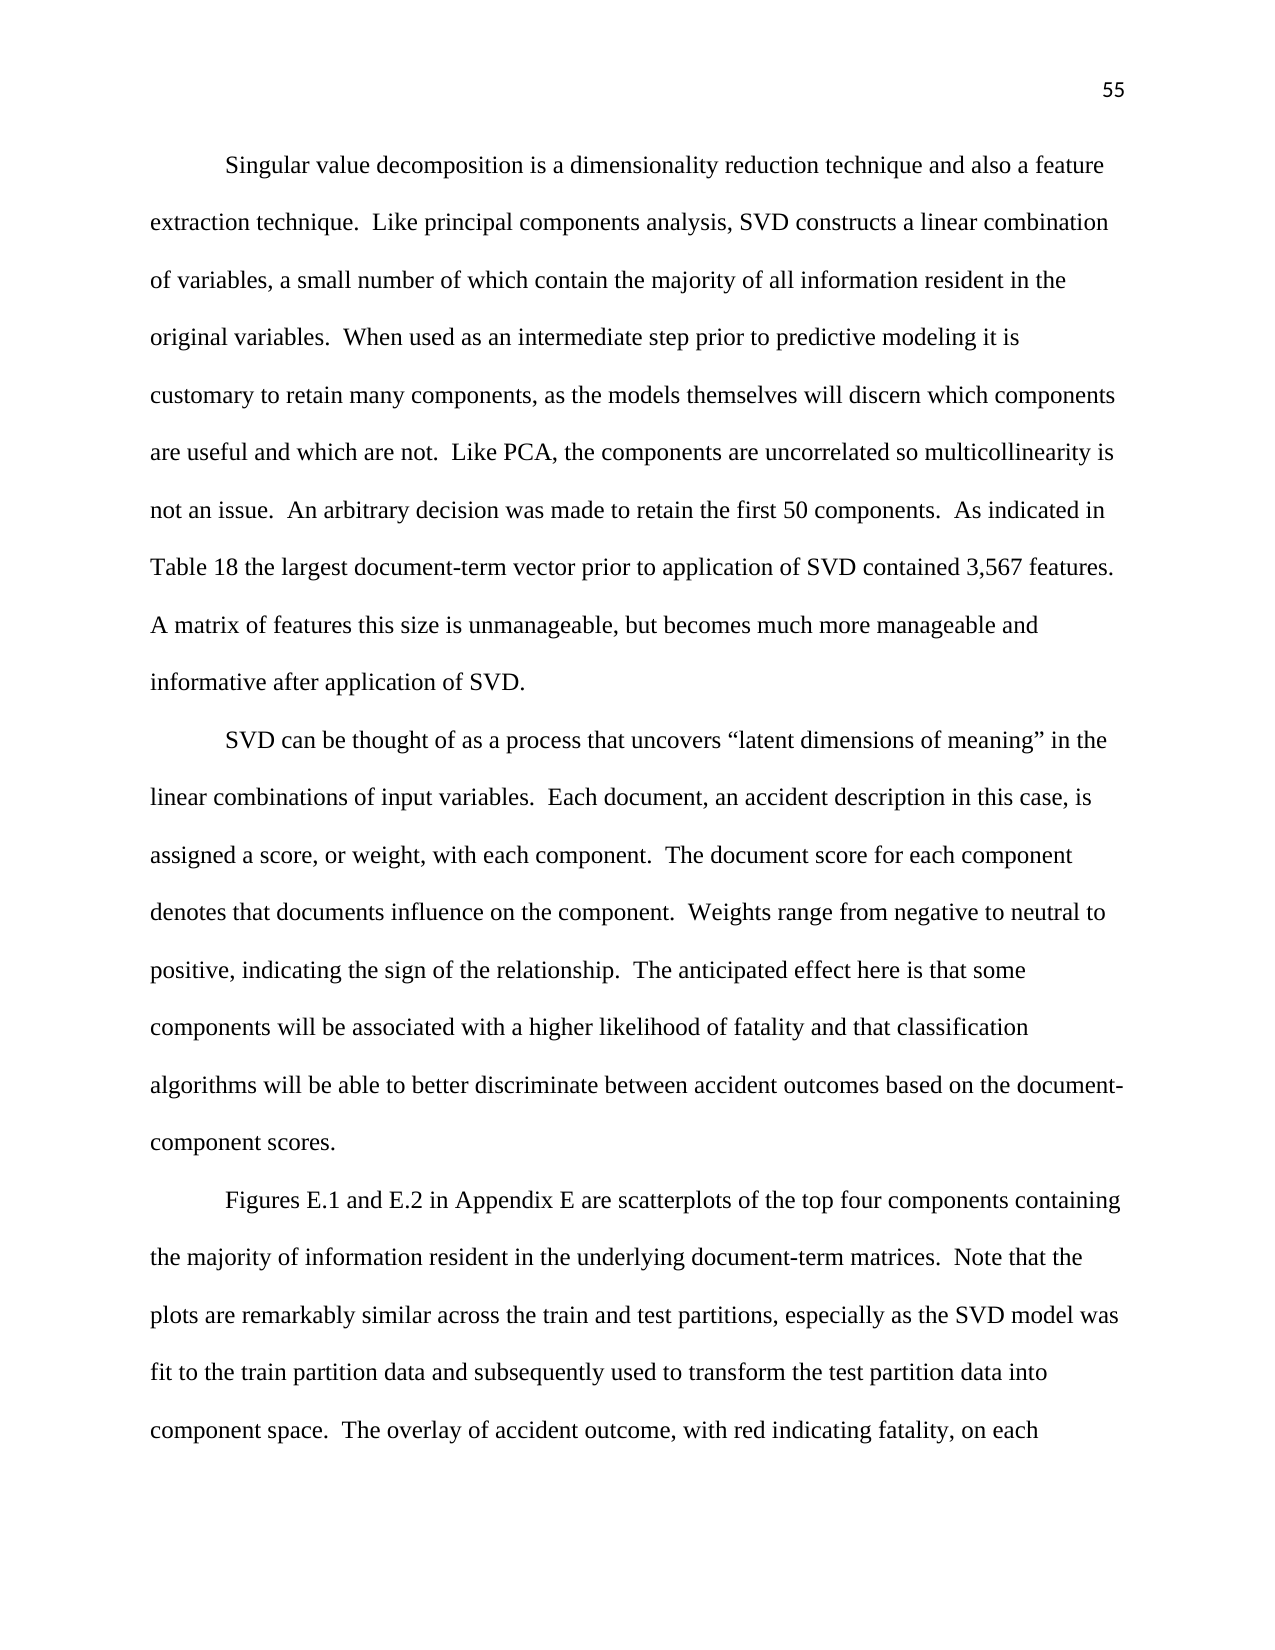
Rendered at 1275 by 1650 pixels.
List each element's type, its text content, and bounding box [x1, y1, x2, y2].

text Singular value decomposition is a dimensionality reduction technique and also a feature extraction technique. Like principal components analysis, SVD constructs a linear combination of variables, a small number of which contain the majority of all information resident in the original variables. When used as an intermediate step prior to predictive modeling it is customary to retain many components, as the models themselves will discern which components are useful and which are not. Like PCA, the components are uncorrelated so multicollinearity is not an issue. An arbitrary decision was made to retain the first 50 components. As indicated in Table 18 the largest document-term vector prior to application of SVD contained 3,567 features. A matrix of features this size is unmanageable, but becomes much more manageable and informative after application of SVD. [150, 150, 1125, 696]
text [150, 1185, 1125, 1444]
text SVD can be thought of as a process that uncovers “latent dimensions of meaning” in the linear combinations of input variables. Each document, an accident description in this case, is assigned a score, or weight, with each component. The document score for each component denotes that documents influence on the component. Weights range from negative to neutral to positive, indicating the sign of the relationship. The anticipated effect here is that some components will be associated with a higher likelihood of fatality and that classification algorithms will be able to better discriminate between accident outcomes based on the document-component scores. [150, 725, 1125, 1156]
